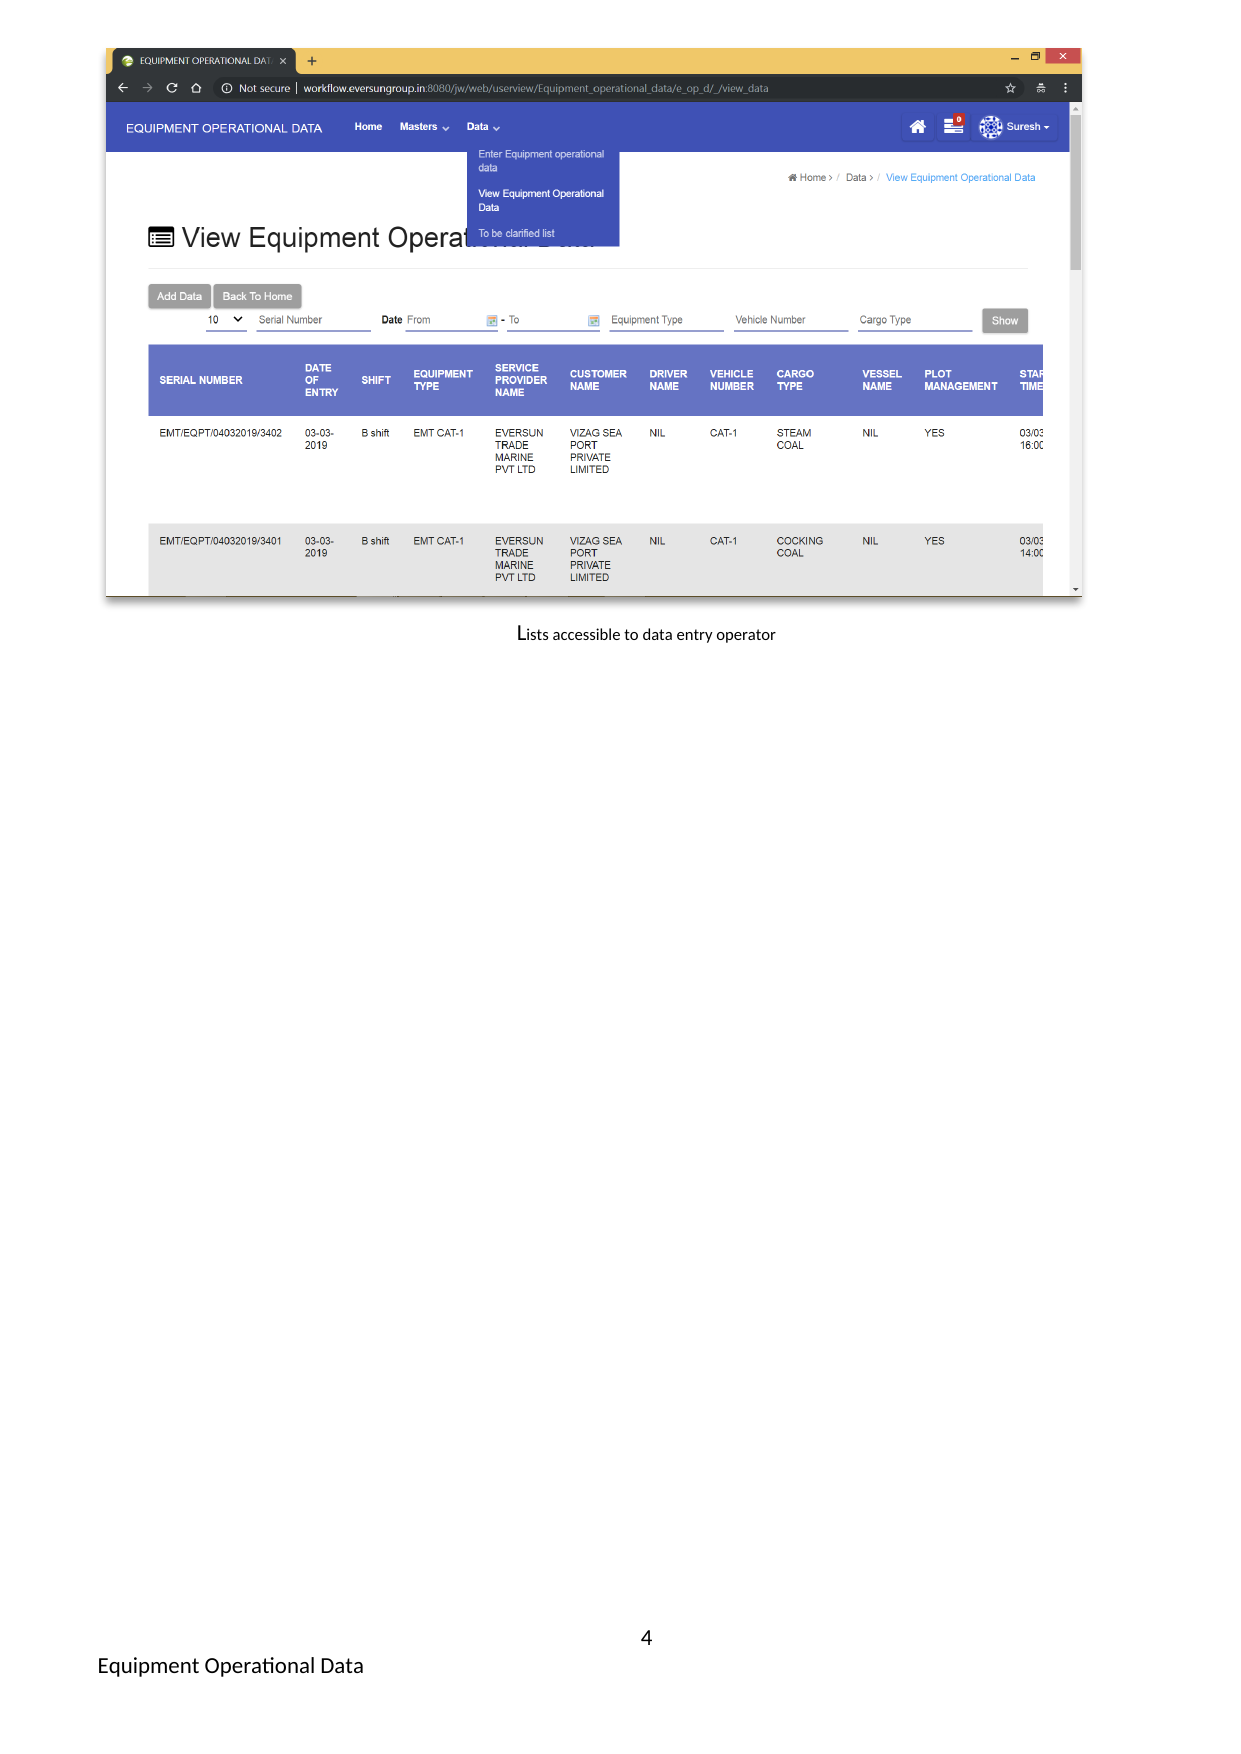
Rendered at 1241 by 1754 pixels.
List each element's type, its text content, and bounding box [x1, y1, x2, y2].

picture [106, 48, 1082, 597]
